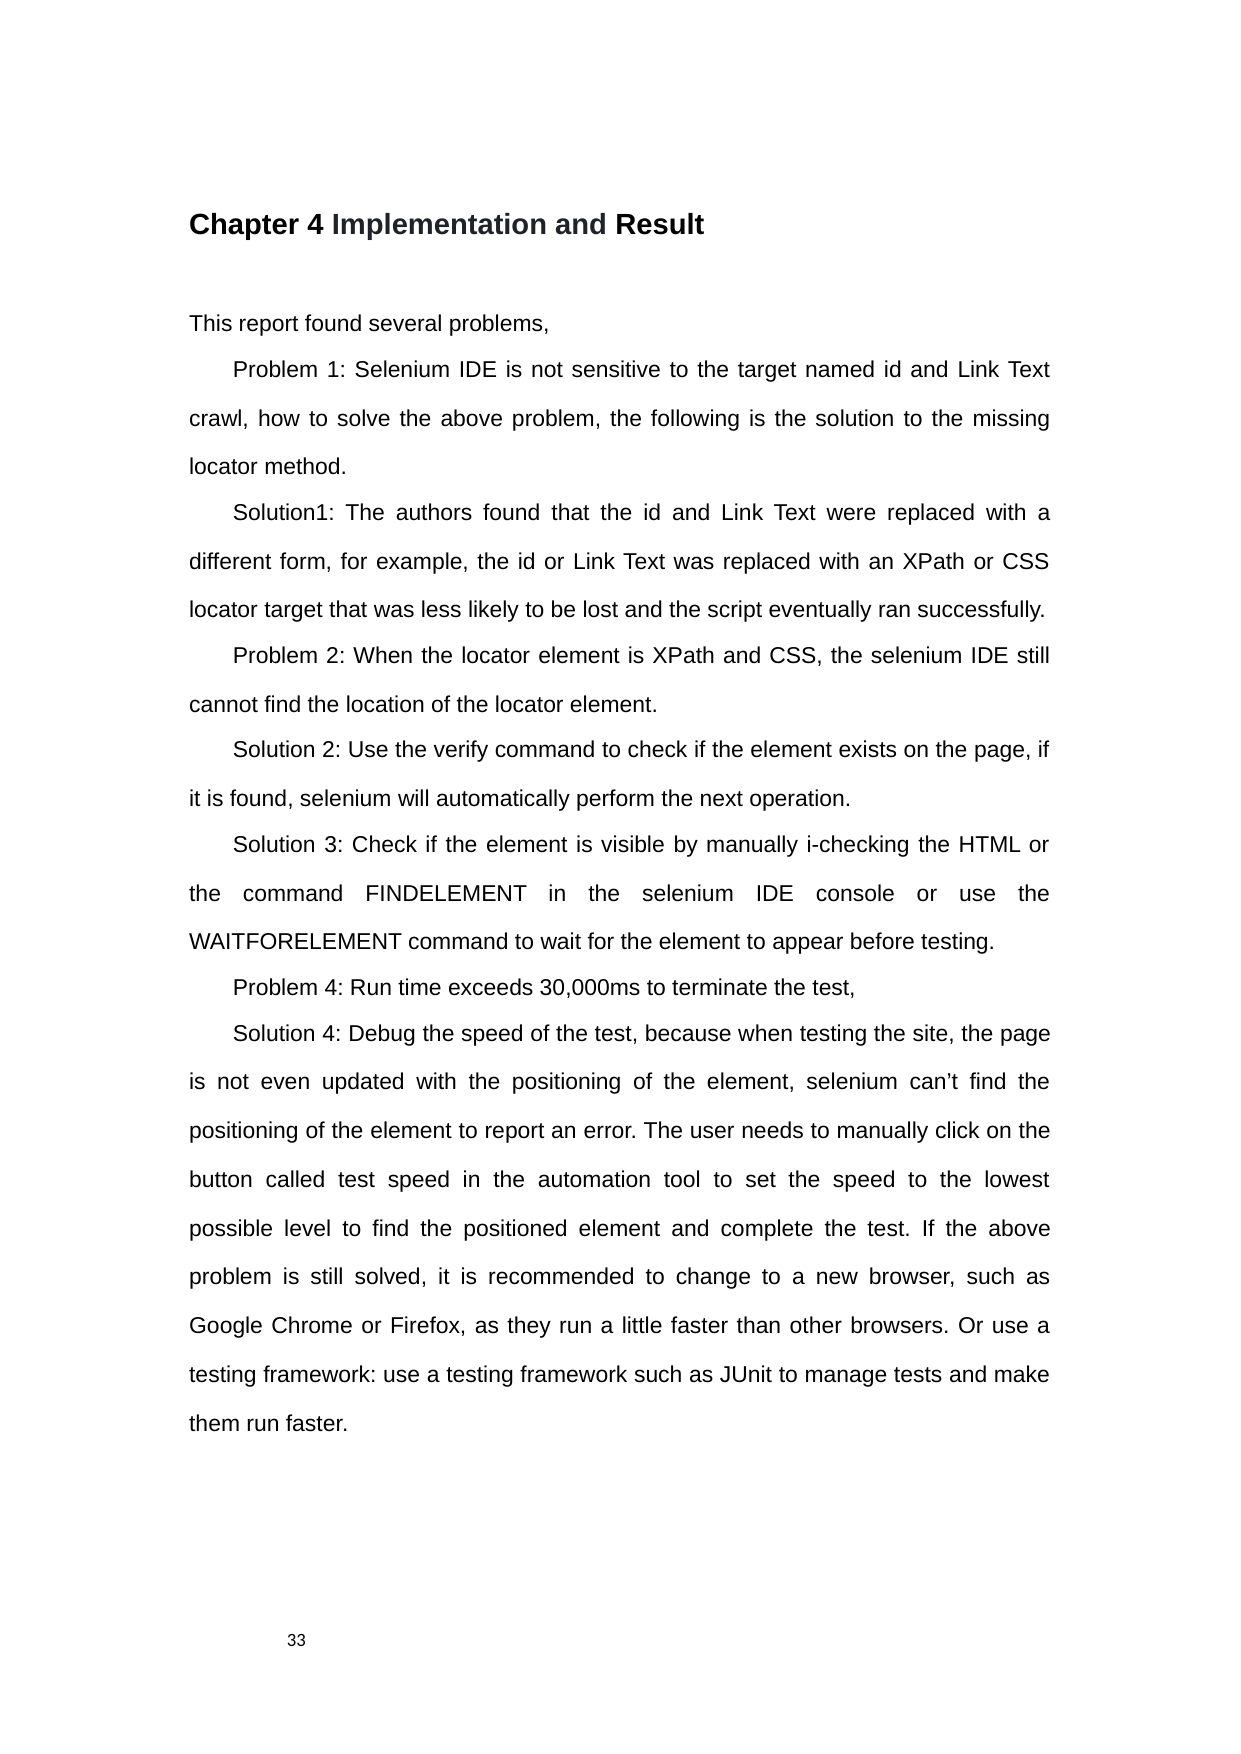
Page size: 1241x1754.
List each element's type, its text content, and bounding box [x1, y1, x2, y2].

subtitle Chapter 4 Implementation and Result [189, 191, 1051, 256]
text Solution 4: Debug the speed of the test, because when testing the site, the page is not even updated with the positioning of the element, selenium can’t find the positioning of the element to report an error. The user needs to manually click on the button called test speed in the automation tool to set the speed to the lowest possible level to find the positioned element and complete the test. If the above problem is still solved, it is recommended to change to a new browser, such as Google Chrome or Firefox, as they run a little faster than other browsers. Or use a testing framework: use a testing framework such as JUnit to manage tests and make them run faster. [189, 1016, 1051, 1439]
text This report found several problems, [189, 307, 1051, 339]
text Solution 2: Use the verify command to check if the element exists on the page, if it is found, selenium will automatically perform the next operation. [189, 733, 1051, 814]
text Problem 2: When the locator element is XPath and CSS, the selenium IDE still cannot find the location of the locator element. [189, 639, 1051, 720]
text Problem 1: Selenium IDE is not sensitive to the target named id and Link Text crawl, how to solve the above problem, the following is the solution to the missing locator method. [189, 353, 1051, 483]
text Problem 4: Run time exceeds 30,000ms to terminate the test, [189, 971, 1051, 1003]
text Solution 3: Check if the element is visible by manually i-checking the HTML or the command FINDELEMENT in the selenium IDE console or use the WAITFORELEMENT command to wait for the element to appear before testing. [189, 828, 1051, 958]
text Solution1: The authors found that the id and Link Text were replaced with a different form, for example, the id or Link Text was replaced with an XPath or CSS locator target that was less likely to be lost and the script eventually ran successfully. [189, 496, 1051, 626]
